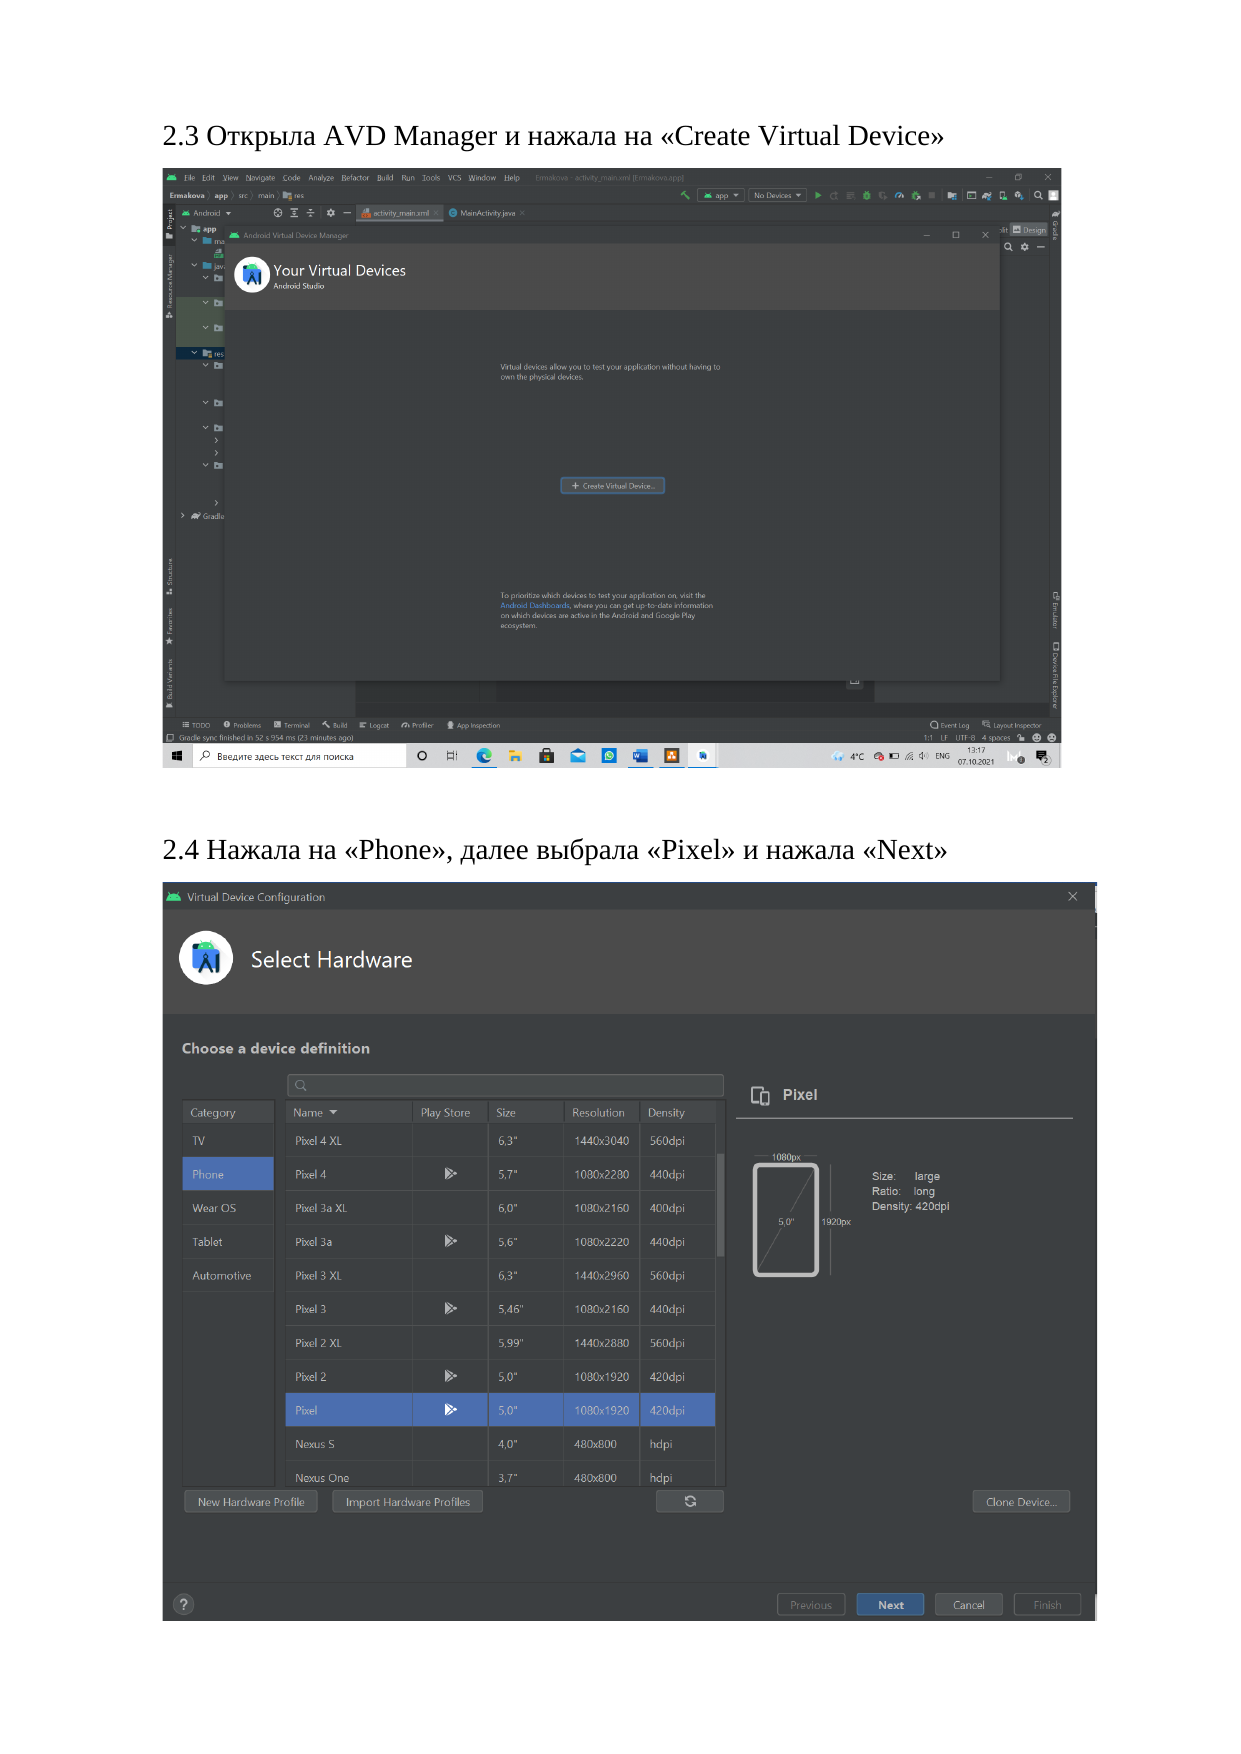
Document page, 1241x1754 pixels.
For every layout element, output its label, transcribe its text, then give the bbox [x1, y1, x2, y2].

picture [162, 882, 1098, 1621]
list 2.4 Нажала на «Phone», далее выбрала «Pixel» и нажала «Next» [162, 832, 1152, 866]
list 2.3 Открыла AVD Manager и нажала на «Create Virtual Device» [162, 118, 1152, 152]
picture [162, 168, 1062, 768]
